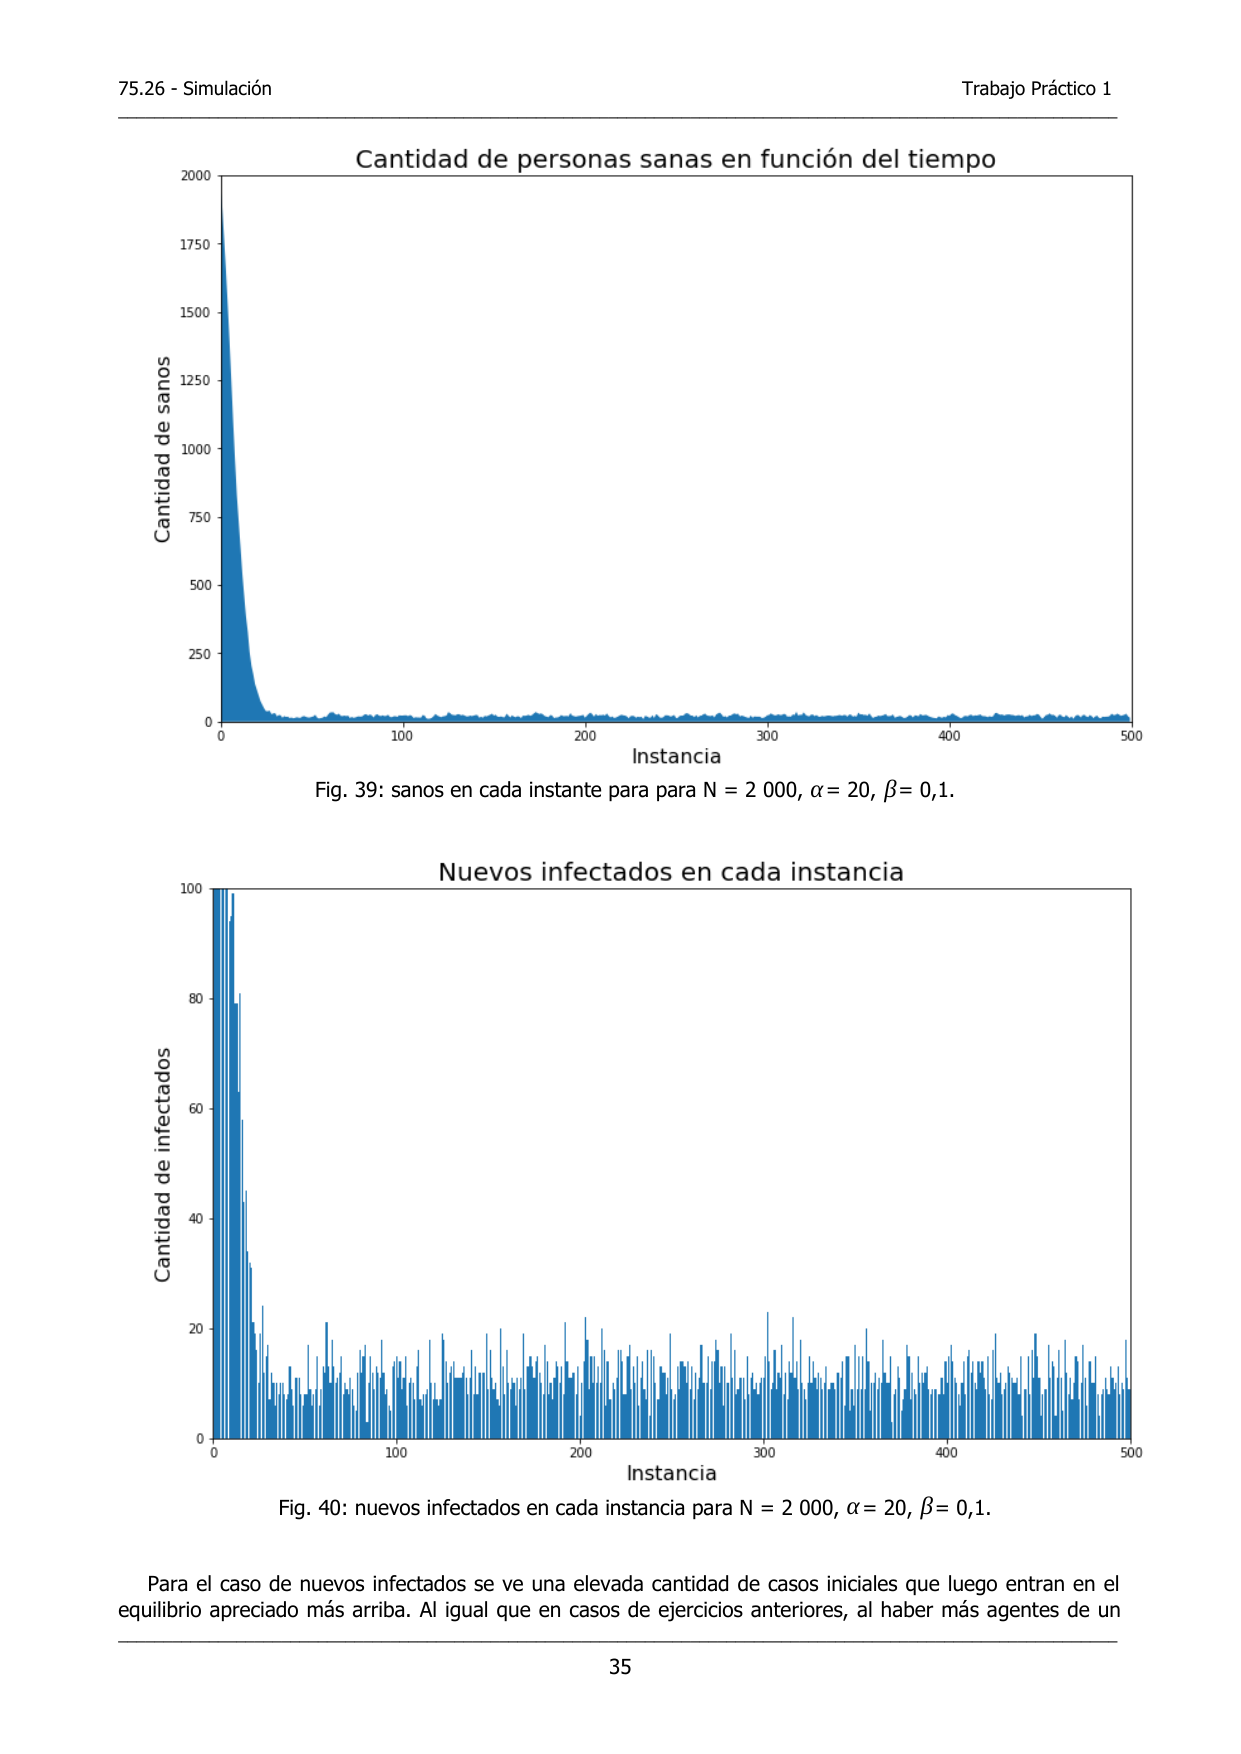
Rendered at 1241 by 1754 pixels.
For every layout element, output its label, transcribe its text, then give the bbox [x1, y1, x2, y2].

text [118, 1571, 1122, 1621]
picture [147, 853, 1152, 1493]
text Fig. 39: sanos en cada instante para para N = 2 000, = 20, = 0,1. [118, 775, 1122, 803]
text Fig. 40: nuevos infectados en cada instancia para N = 2 000, = 20, = 0,1. [118, 1493, 1122, 1521]
picture [147, 140, 1152, 776]
